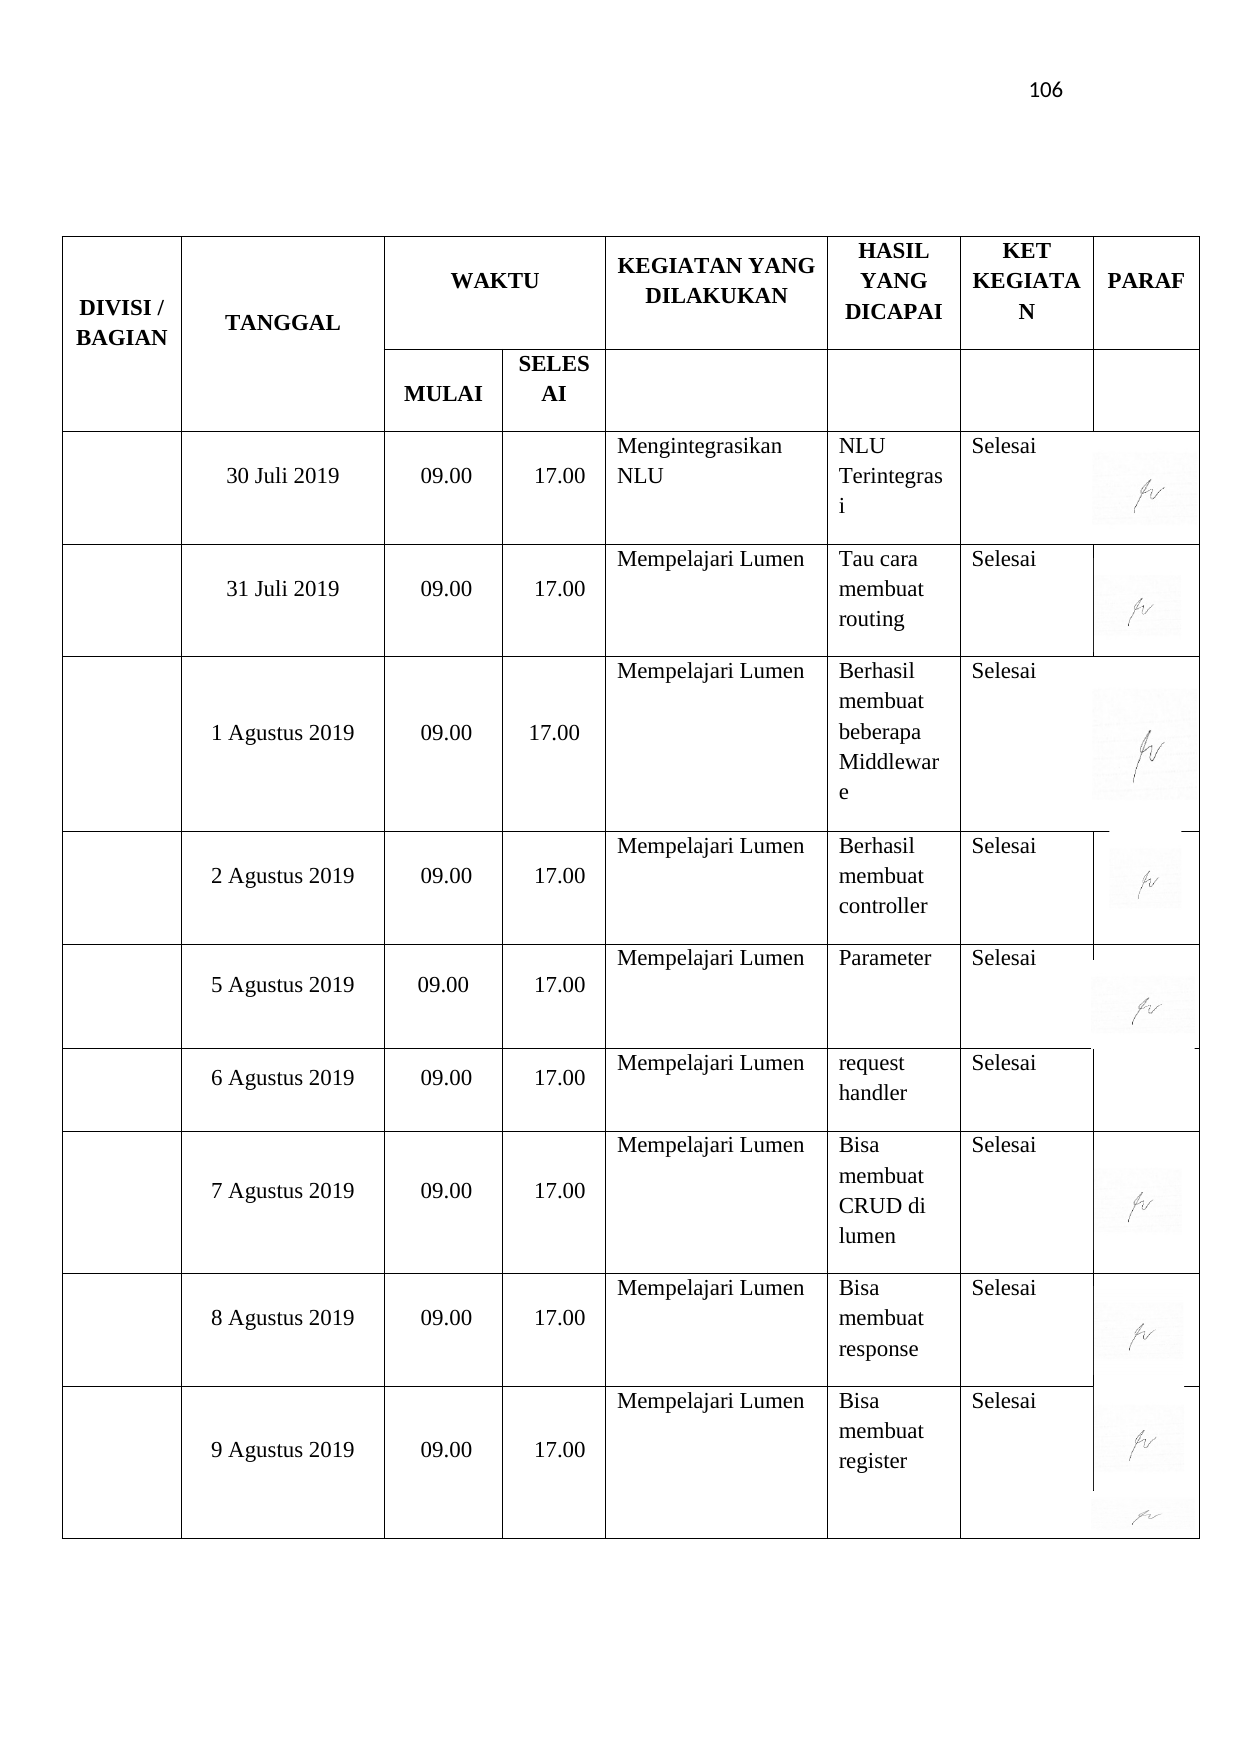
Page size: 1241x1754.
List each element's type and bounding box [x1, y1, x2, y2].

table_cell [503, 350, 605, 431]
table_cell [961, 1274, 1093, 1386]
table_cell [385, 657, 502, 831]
picture [1091, 1491, 1195, 1538]
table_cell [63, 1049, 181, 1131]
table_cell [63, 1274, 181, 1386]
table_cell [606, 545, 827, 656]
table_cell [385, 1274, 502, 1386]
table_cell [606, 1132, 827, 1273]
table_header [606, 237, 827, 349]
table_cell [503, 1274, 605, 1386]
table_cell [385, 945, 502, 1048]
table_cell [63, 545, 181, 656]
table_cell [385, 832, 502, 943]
picture [1092, 657, 1197, 925]
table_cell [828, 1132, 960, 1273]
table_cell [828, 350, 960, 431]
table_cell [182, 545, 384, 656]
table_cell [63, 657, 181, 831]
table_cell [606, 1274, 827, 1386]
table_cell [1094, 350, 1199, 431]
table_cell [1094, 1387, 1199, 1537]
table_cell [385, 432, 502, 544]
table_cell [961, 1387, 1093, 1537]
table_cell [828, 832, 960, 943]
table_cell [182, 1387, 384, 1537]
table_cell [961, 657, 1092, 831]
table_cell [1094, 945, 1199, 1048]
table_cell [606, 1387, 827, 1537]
picture [1093, 558, 1182, 652]
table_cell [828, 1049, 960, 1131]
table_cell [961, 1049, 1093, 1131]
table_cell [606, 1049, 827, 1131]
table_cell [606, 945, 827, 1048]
picture [1092, 432, 1198, 544]
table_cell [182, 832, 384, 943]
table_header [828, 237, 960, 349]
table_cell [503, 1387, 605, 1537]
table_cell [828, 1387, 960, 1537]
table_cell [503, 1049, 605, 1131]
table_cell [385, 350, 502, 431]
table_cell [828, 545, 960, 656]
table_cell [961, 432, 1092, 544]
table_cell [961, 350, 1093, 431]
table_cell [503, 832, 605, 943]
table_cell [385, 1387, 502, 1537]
picture [1091, 960, 1195, 1049]
picture [1093, 1386, 1185, 1490]
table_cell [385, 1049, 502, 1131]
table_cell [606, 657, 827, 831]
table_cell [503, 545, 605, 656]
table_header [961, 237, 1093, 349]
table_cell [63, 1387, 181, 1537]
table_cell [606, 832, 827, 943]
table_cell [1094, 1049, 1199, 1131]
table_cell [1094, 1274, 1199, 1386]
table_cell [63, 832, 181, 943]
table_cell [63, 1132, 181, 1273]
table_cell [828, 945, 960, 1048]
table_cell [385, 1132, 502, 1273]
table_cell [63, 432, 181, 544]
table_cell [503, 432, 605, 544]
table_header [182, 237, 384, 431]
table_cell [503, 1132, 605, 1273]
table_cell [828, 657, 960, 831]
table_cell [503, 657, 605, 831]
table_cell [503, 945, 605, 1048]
picture [1093, 1150, 1182, 1250]
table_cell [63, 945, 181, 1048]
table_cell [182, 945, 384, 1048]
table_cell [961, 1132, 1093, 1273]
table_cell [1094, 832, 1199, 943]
picture [1093, 1286, 1184, 1375]
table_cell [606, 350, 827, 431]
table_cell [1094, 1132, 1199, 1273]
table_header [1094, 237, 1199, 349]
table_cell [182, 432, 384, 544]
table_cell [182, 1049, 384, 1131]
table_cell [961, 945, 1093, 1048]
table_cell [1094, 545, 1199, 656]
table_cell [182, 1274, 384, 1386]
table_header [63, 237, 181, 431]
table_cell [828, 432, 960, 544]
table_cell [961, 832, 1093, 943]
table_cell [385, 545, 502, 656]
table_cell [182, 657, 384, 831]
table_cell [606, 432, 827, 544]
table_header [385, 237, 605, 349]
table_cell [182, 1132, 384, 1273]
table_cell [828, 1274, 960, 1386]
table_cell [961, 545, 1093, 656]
